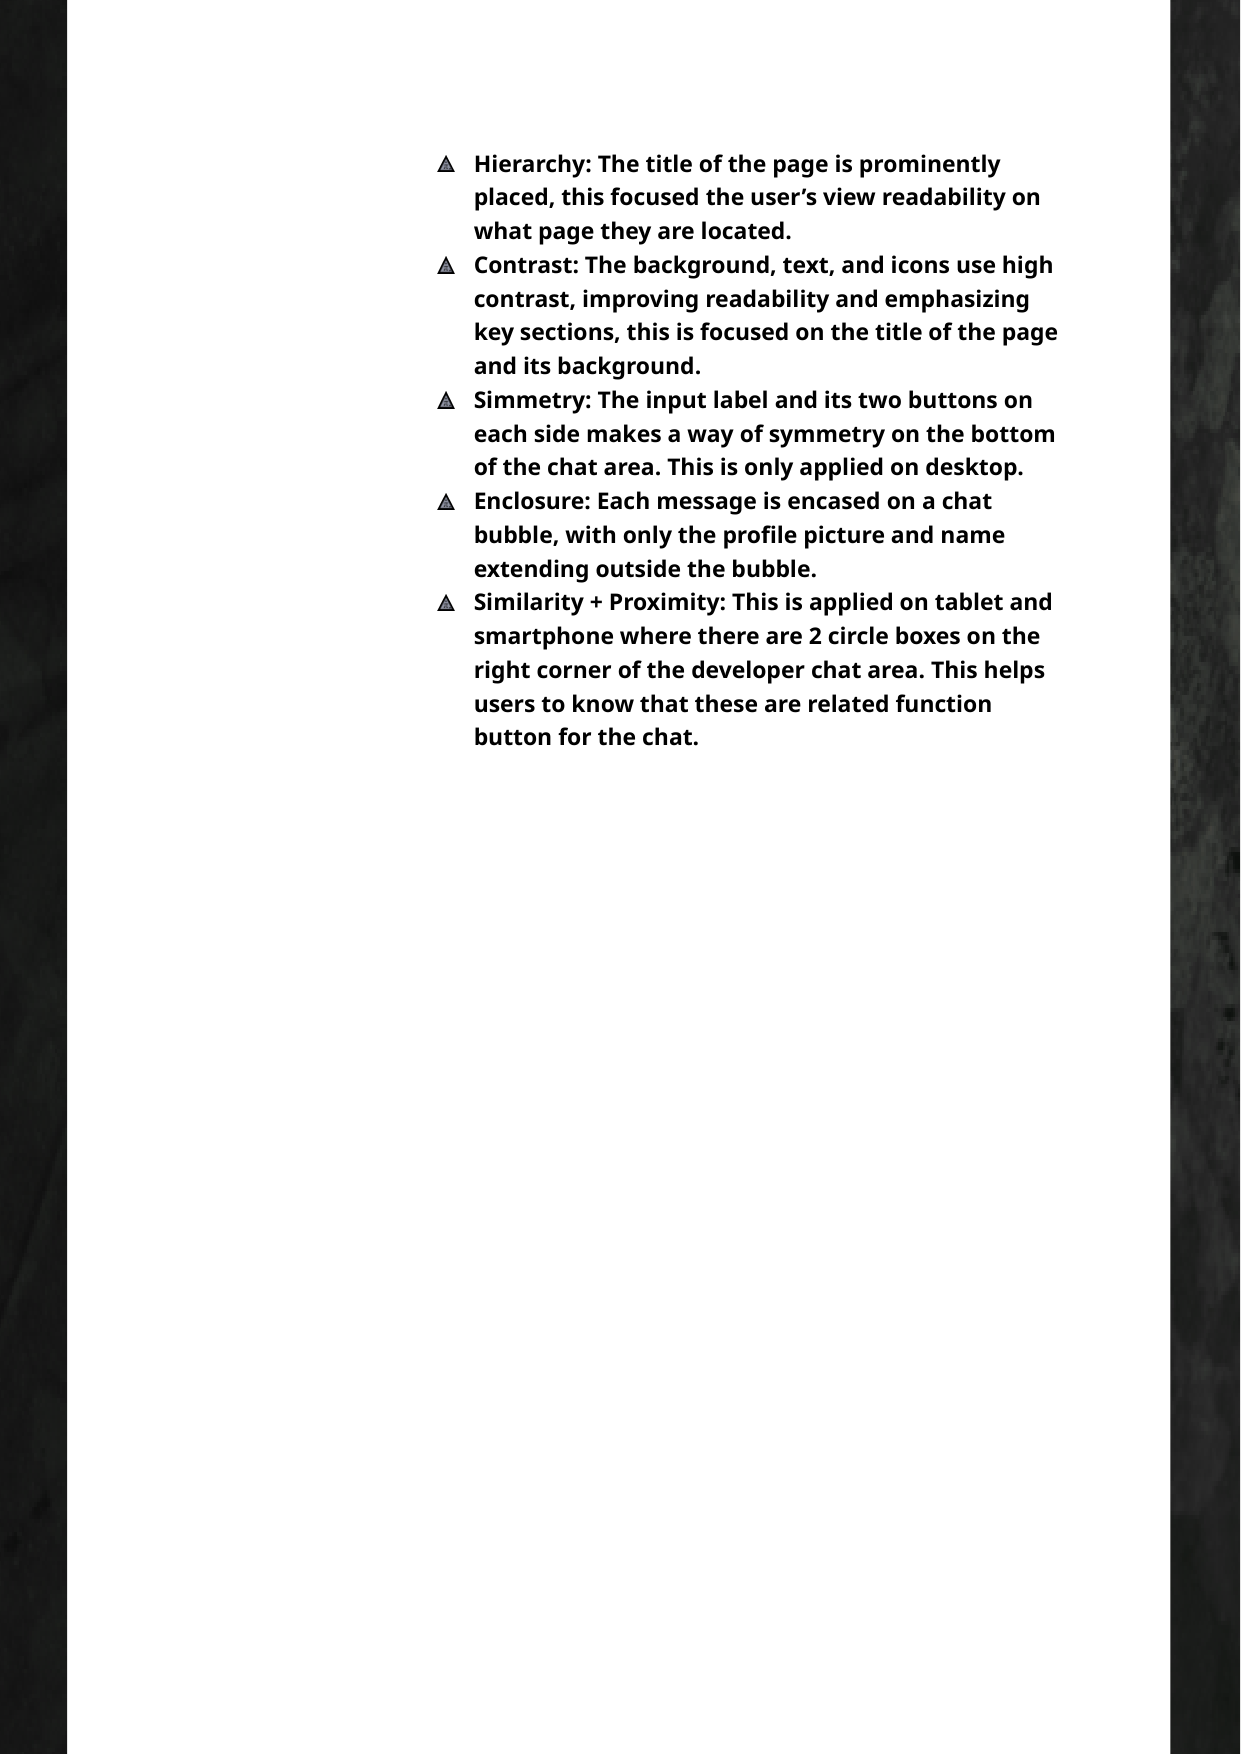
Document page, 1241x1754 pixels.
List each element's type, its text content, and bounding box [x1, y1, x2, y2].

picture [437, 391, 455, 409]
picture [437, 594, 455, 611]
picture [437, 493, 455, 510]
picture [437, 155, 455, 172]
list Similarity + Proximity: This is applied on tablet and smartphone where there are 2 circle boxes on the right corner of the developer chat area. This helps users to know that these are related function button for the chat. [436, 586, 1063, 753]
list Enclosure: Each message is encased on a chat bubble, with only the profile picture and name extending outside the bubble. [436, 485, 1063, 584]
list Hierarchy: The title of the page is prominently placed, this focused the user’s view readability on what page they are located. [436, 148, 1063, 246]
list Contrast: The background, text, and icons use high contrast, improving readability and emphasizing key sections, this is focused on the title of the page and its background. [436, 249, 1063, 381]
picture [0, 0, 68, 1754]
picture [437, 256, 455, 274]
list Simmetry: The input label and its two buttons on each side makes a way of symmetry on the bottom of the chat area. This is only applied on desktop. [436, 384, 1063, 483]
picture [1170, 0, 1241, 1754]
